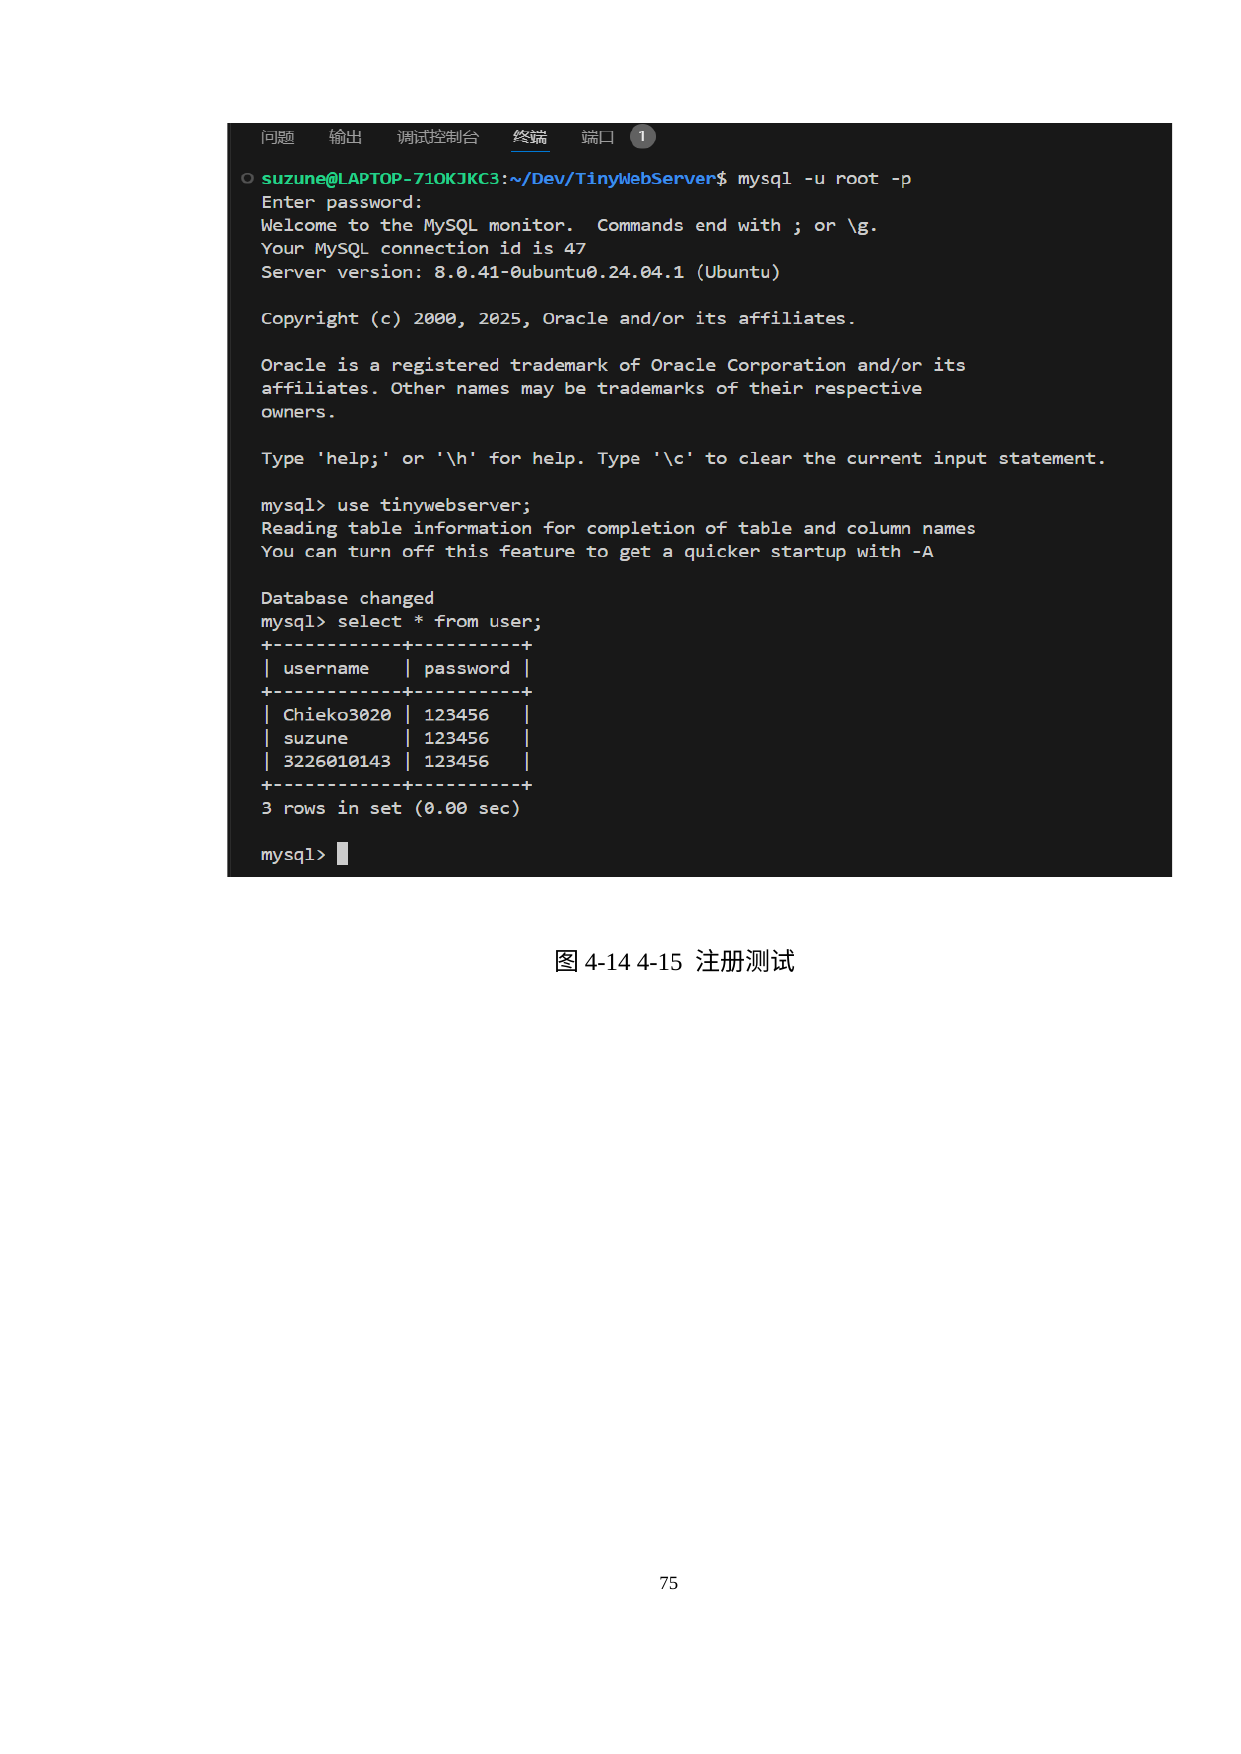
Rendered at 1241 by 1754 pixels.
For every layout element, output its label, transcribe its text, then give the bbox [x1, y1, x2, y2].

text 图4-14 4-15 注册测试 [177, 927, 1122, 992]
picture [227, 123, 1173, 877]
